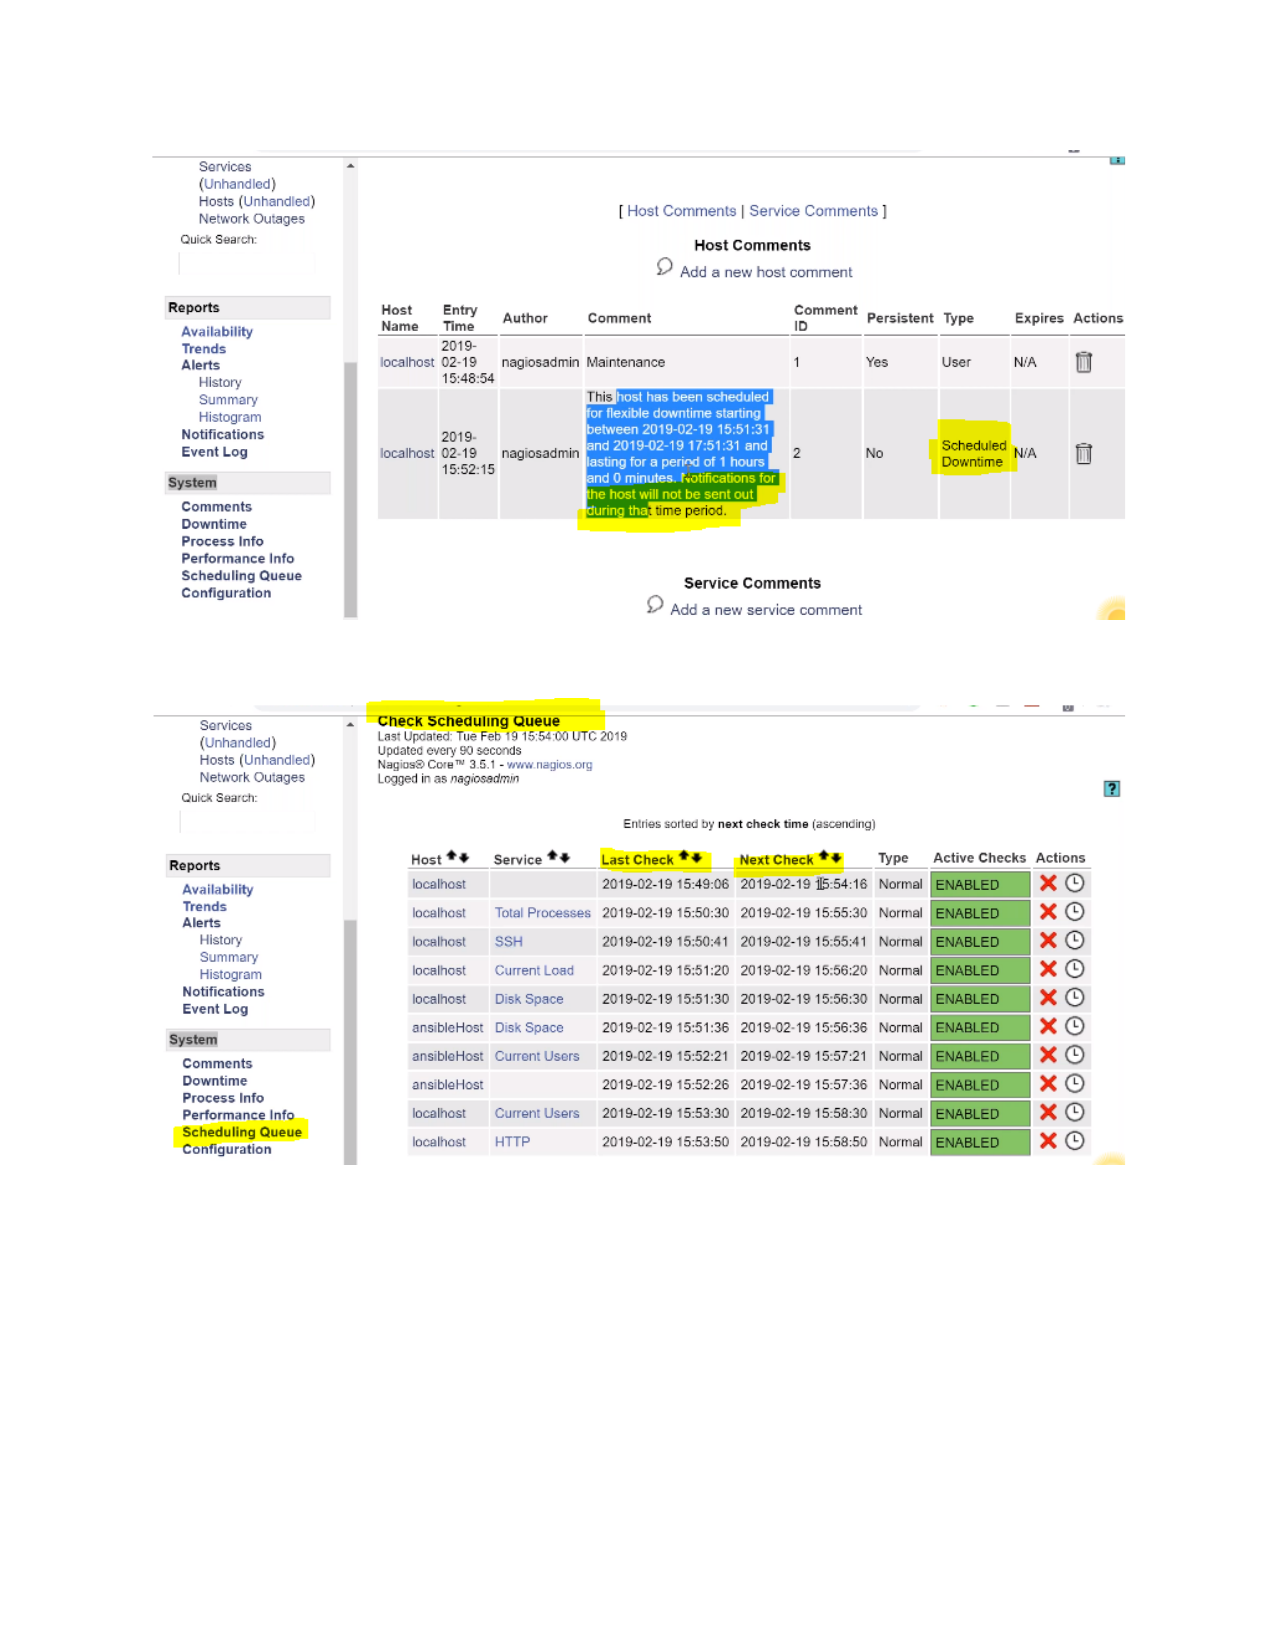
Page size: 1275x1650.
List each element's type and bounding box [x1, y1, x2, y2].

picture [150, 698, 1125, 1165]
picture [150, 150, 1125, 620]
